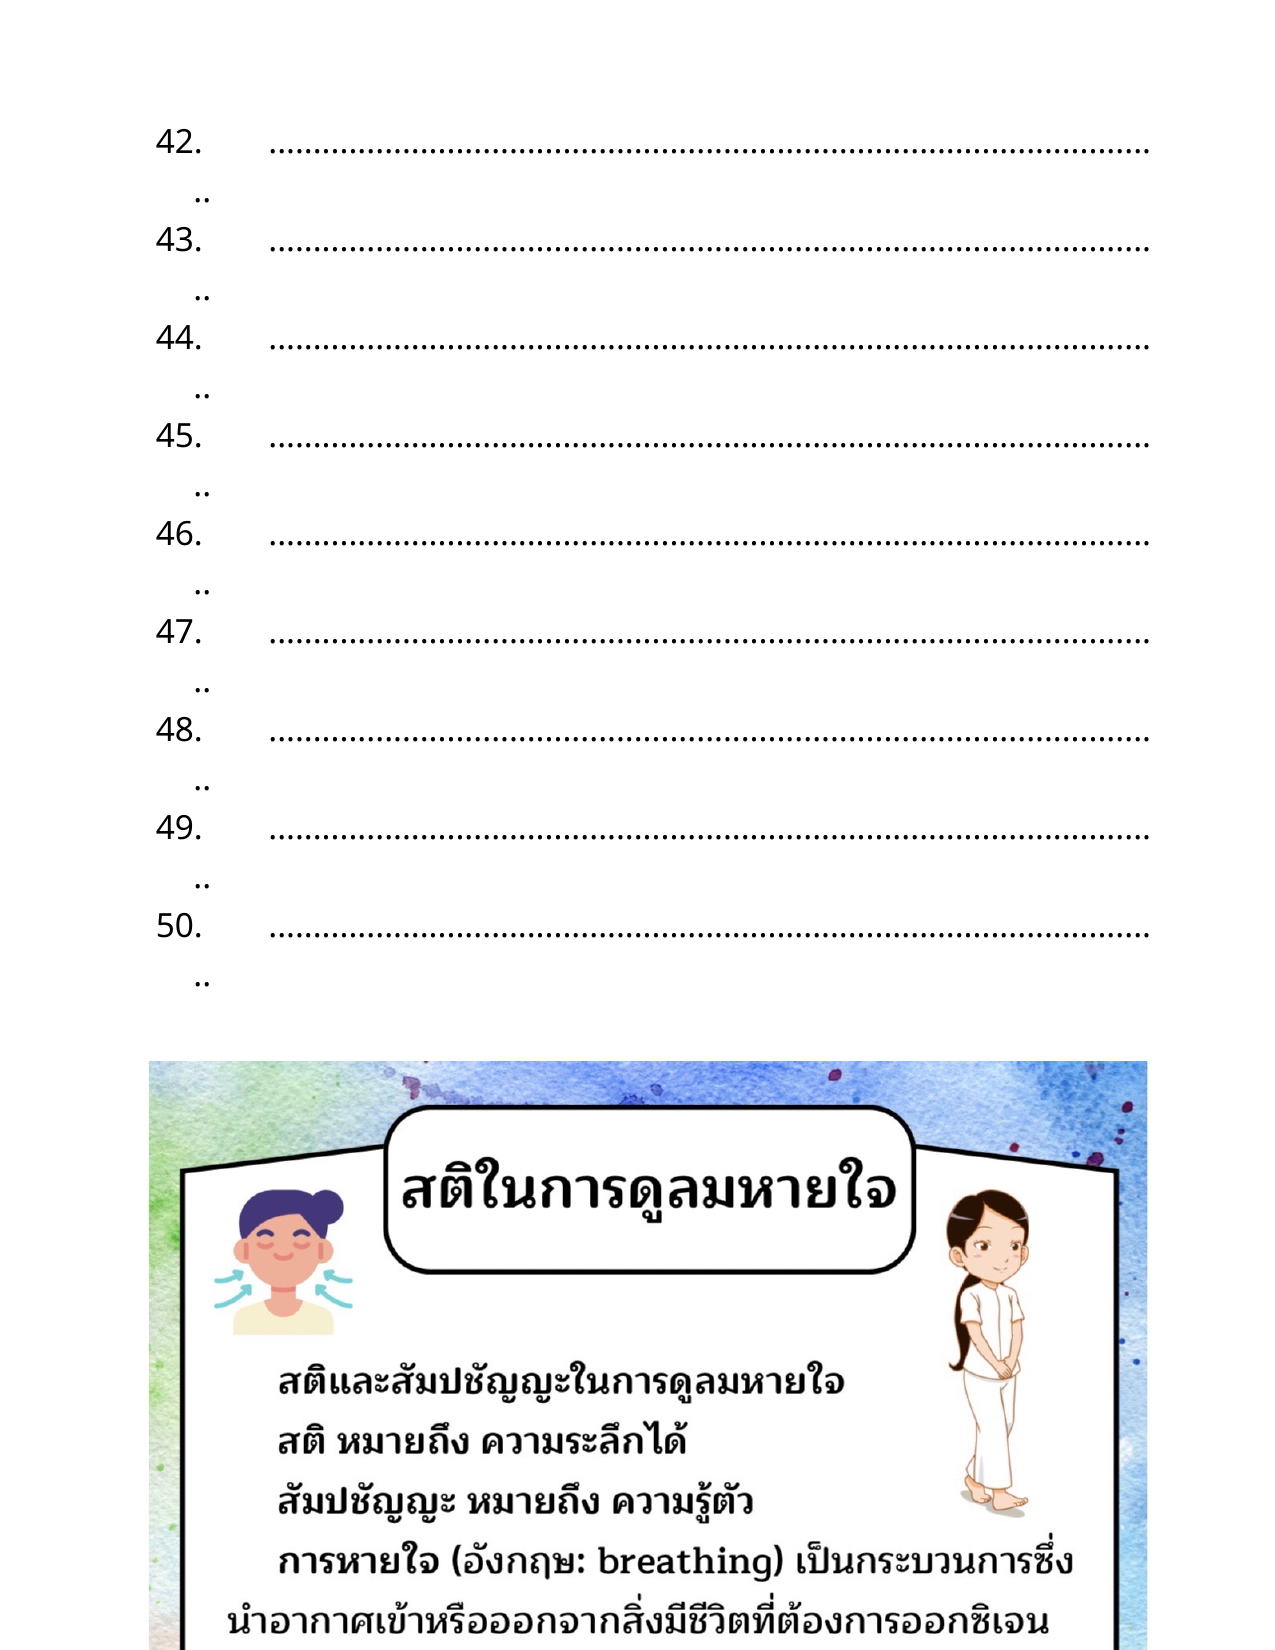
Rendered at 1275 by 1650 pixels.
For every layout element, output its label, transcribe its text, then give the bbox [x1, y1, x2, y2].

list ..................................................................................................... [156, 803, 1157, 898]
list ..................................................................................................... [156, 706, 1157, 800]
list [156, 216, 1157, 310]
list ..................................................................................................... [156, 412, 1157, 506]
list ..................................................................................................... [156, 510, 1157, 604]
list ..................................................................................................... [156, 314, 1157, 408]
list ..................................................................................................... [156, 901, 1157, 996]
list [156, 118, 1157, 212]
list ..................................................................................................... [156, 608, 1157, 702]
picture [148, 1061, 1148, 1650]
